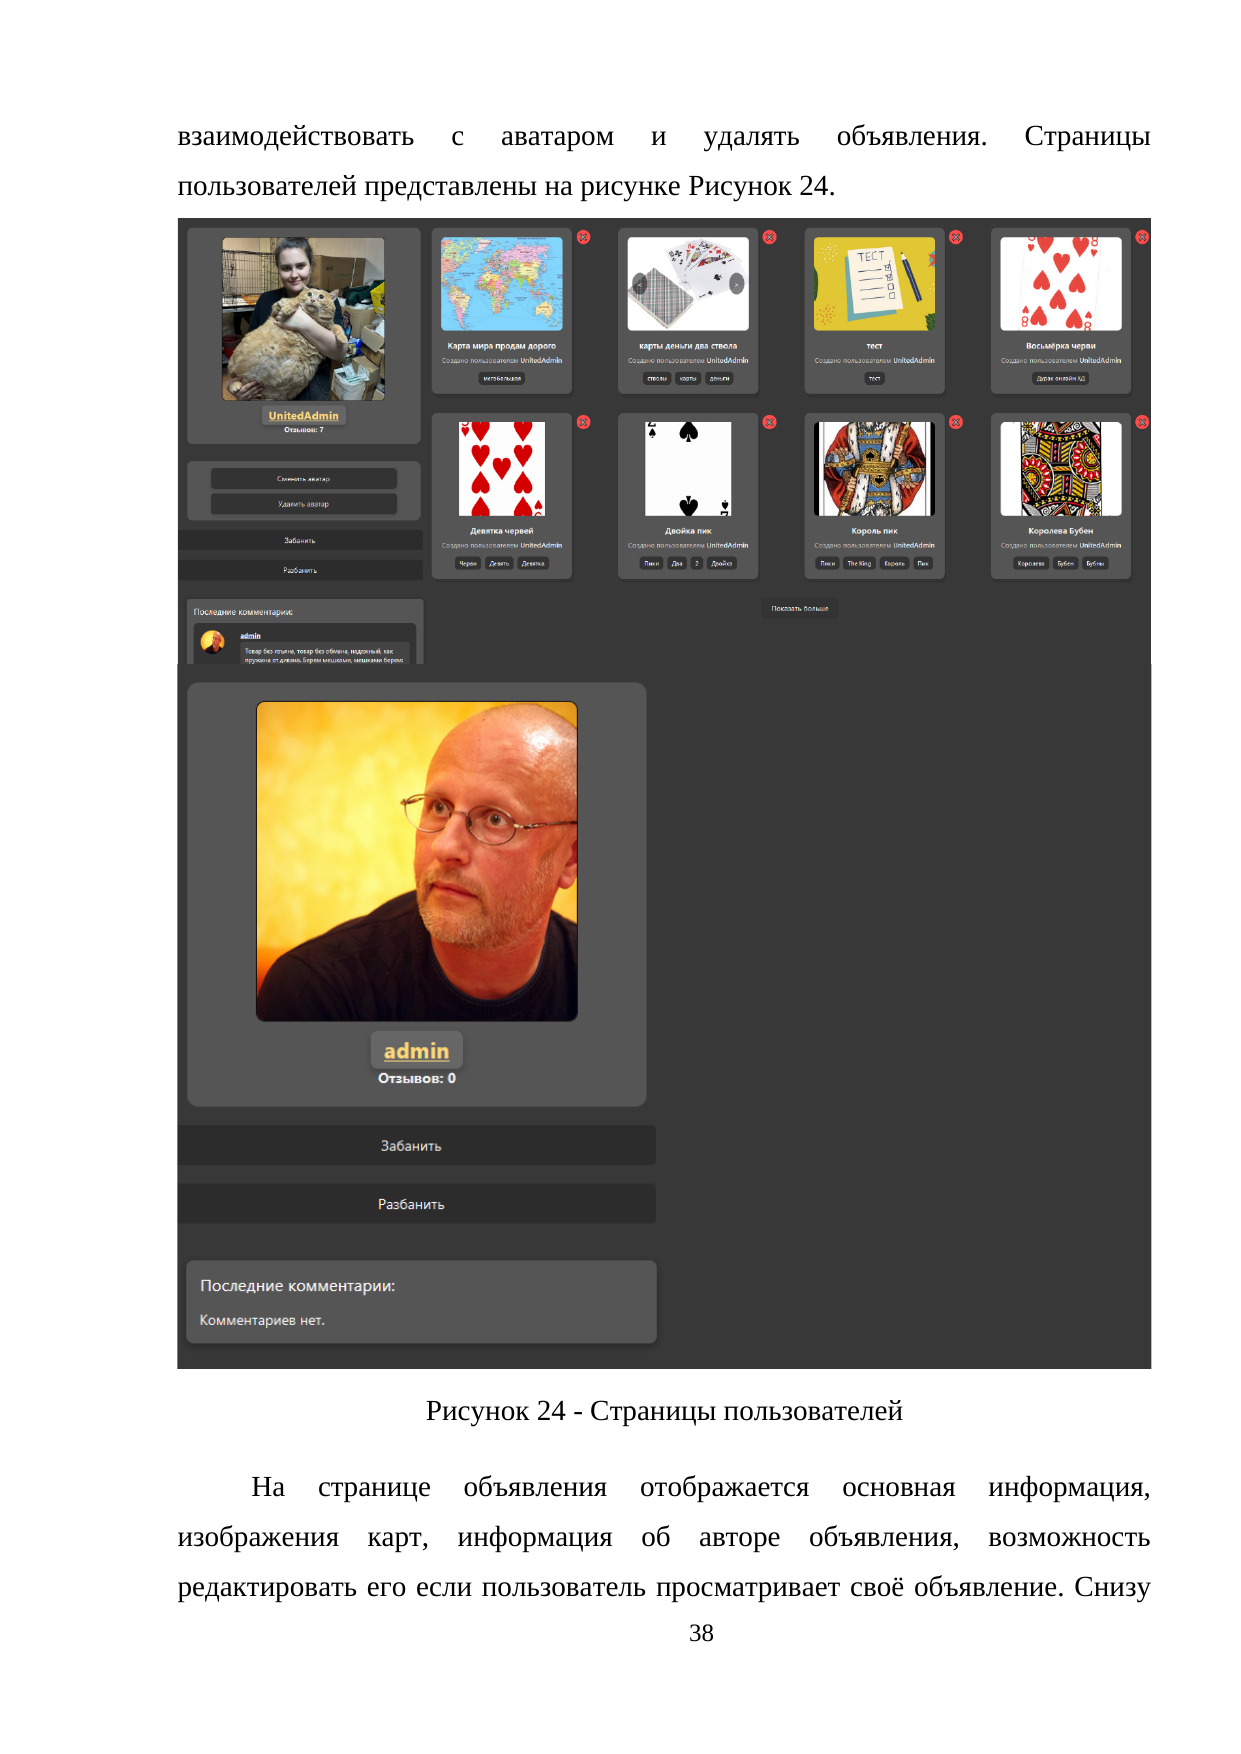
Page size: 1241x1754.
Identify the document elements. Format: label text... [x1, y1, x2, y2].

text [177, 1469, 1152, 1603]
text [177, 118, 1152, 202]
picture [177, 218, 1152, 1369]
text Рисунок 24 - Страницы пользователей [177, 1393, 1152, 1427]
